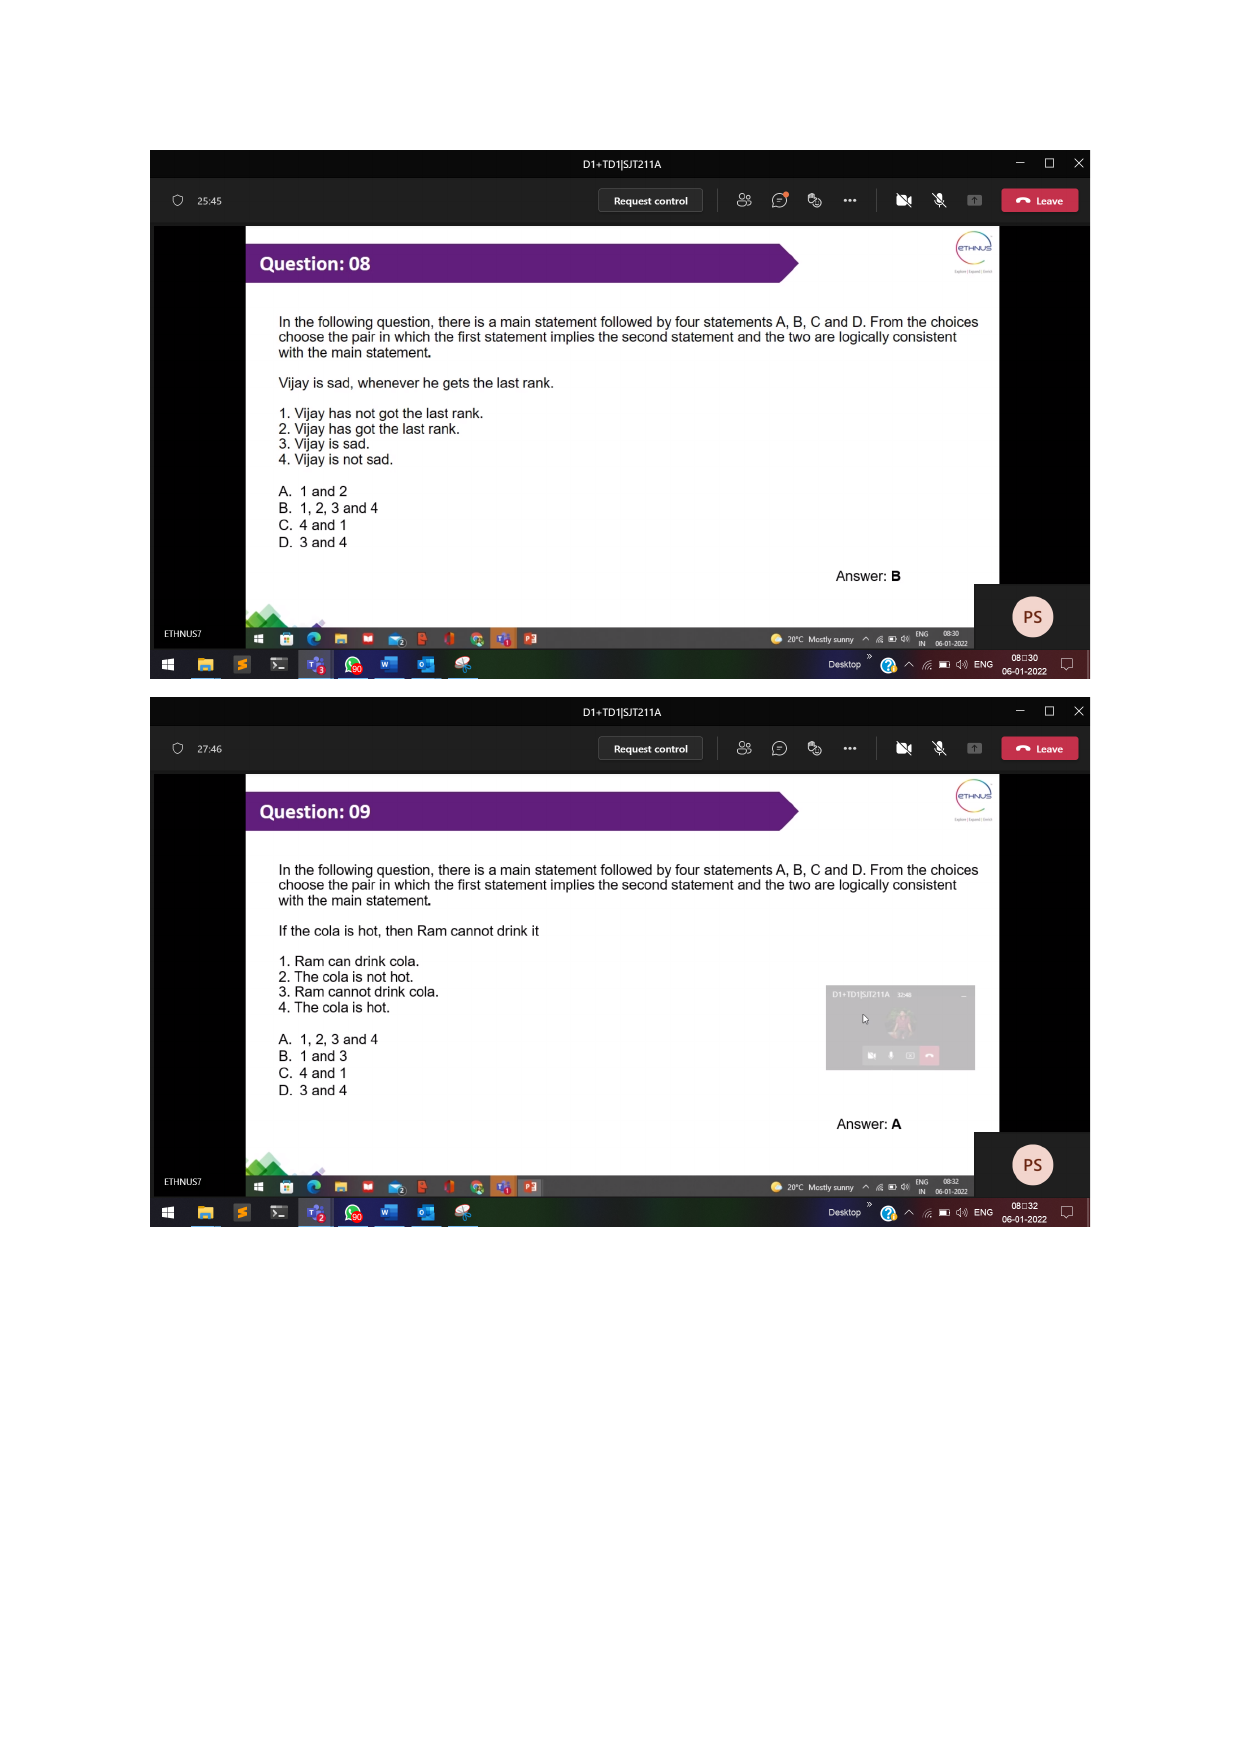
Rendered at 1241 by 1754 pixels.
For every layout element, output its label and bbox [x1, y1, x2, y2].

picture [150, 150, 1091, 679]
picture [150, 697, 1091, 1227]
